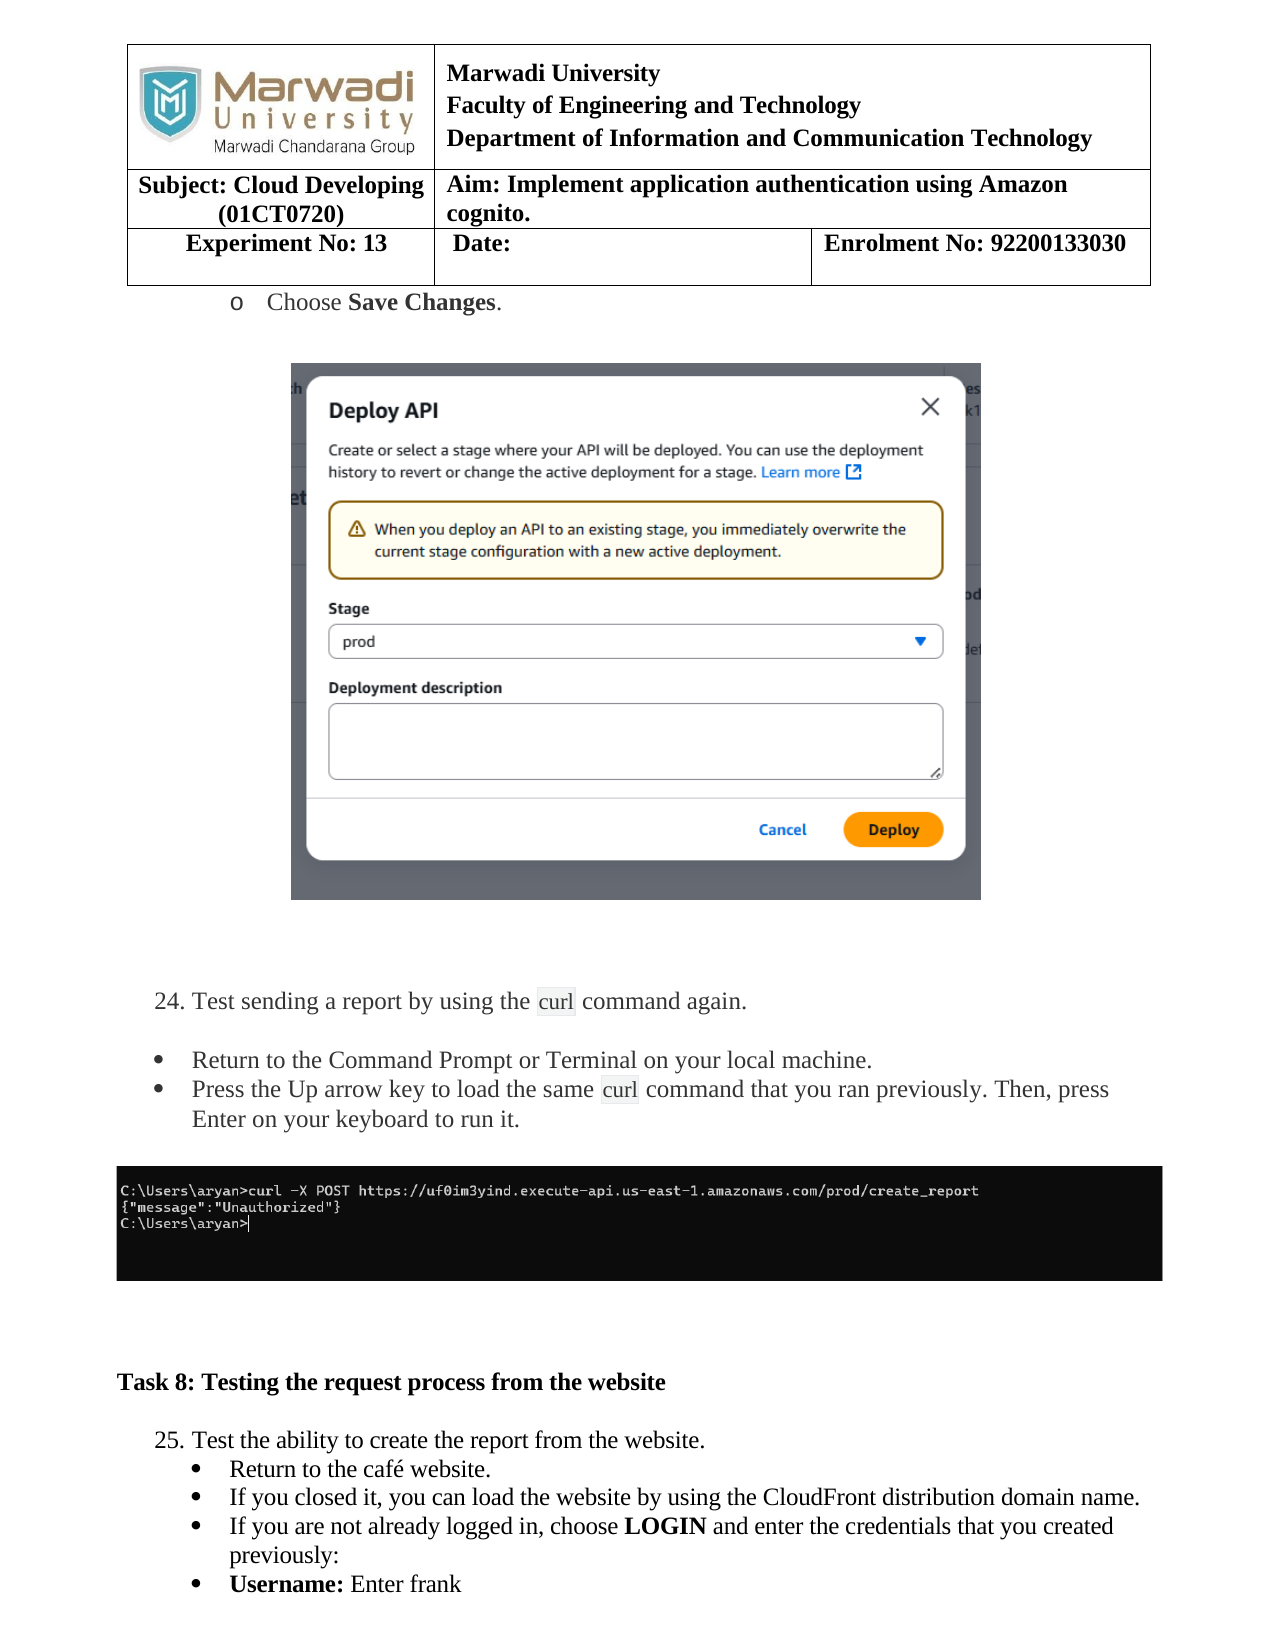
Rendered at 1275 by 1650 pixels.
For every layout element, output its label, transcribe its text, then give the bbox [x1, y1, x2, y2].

text Task 8: Testing the request process from the website [117, 1367, 1162, 1396]
picture [116, 1166, 1163, 1281]
list Return to the Command Prompt or Terminal on your local machine. [154, 1045, 1162, 1074]
list Choose Save Changes. [229, 287, 1162, 318]
list If you are not already logged in, choose LOGIN and enter the credentials that you created previously: [192, 1511, 1162, 1569]
list Return to the café website. [192, 1454, 1162, 1482]
list If you closed it, you can load the website by using the CloudFront distribution domain name. [192, 1482, 1162, 1511]
list Press the Up arrow key to load the same curl command that you ran previously. Then, press Enter on your keyboard to run it. [154, 1074, 1162, 1133]
picture [291, 363, 981, 900]
list Username: Enter frank [192, 1569, 1162, 1597]
picture [139, 63, 415, 155]
list Test the ability to create the report from the website. [154, 1425, 1162, 1454]
list Test sending a report by using the curl command again. [576, 986, 1162, 1016]
list Test sending a report by using the curl command again. [154, 986, 575, 1016]
